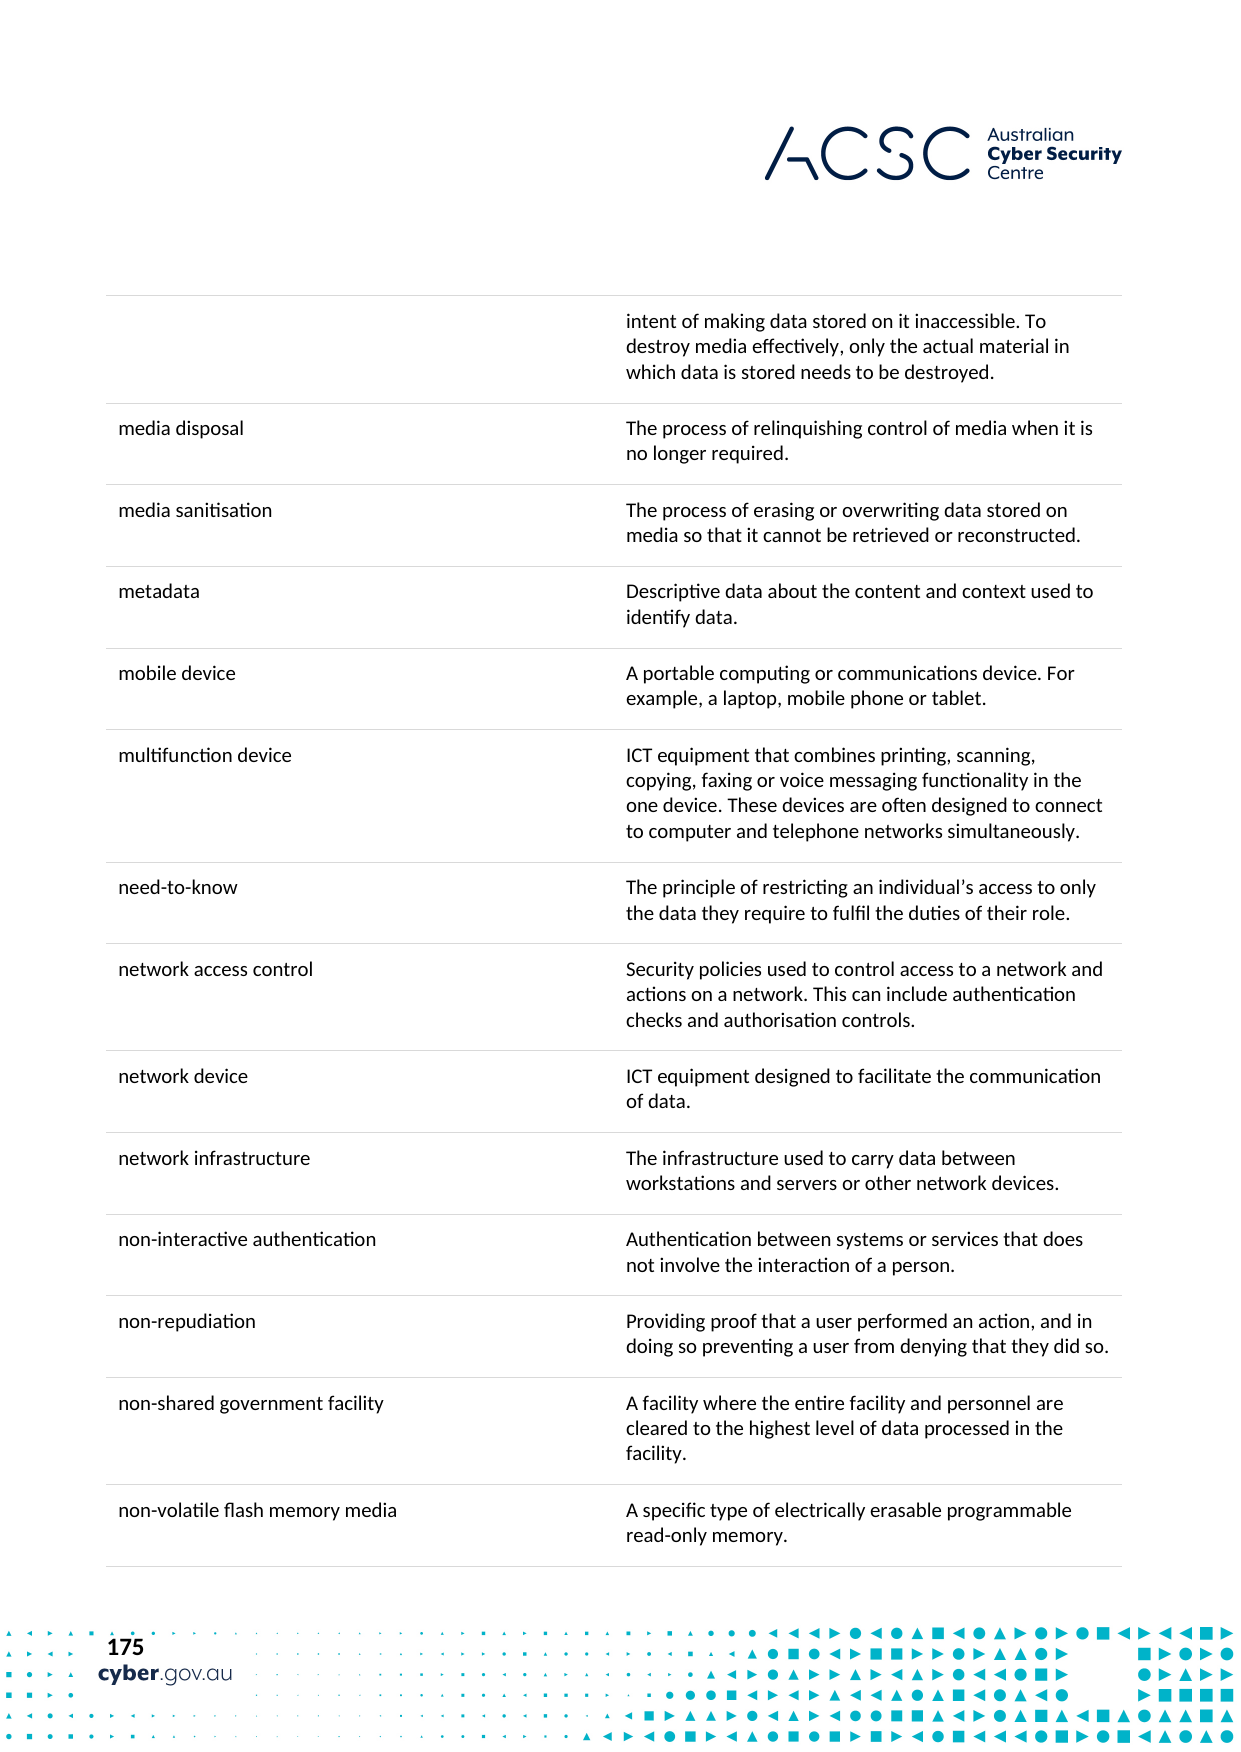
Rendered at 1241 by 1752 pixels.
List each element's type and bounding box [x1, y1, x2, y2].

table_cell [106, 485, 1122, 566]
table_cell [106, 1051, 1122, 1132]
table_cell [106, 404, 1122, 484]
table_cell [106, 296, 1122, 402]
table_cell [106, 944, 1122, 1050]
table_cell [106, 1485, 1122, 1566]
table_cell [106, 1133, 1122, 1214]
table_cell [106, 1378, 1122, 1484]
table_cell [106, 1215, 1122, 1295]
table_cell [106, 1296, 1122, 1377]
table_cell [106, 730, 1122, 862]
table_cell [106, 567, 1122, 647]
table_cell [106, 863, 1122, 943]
picture [0, 1624, 1237, 1747]
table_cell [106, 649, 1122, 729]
picture [0, 0, 1240, 317]
